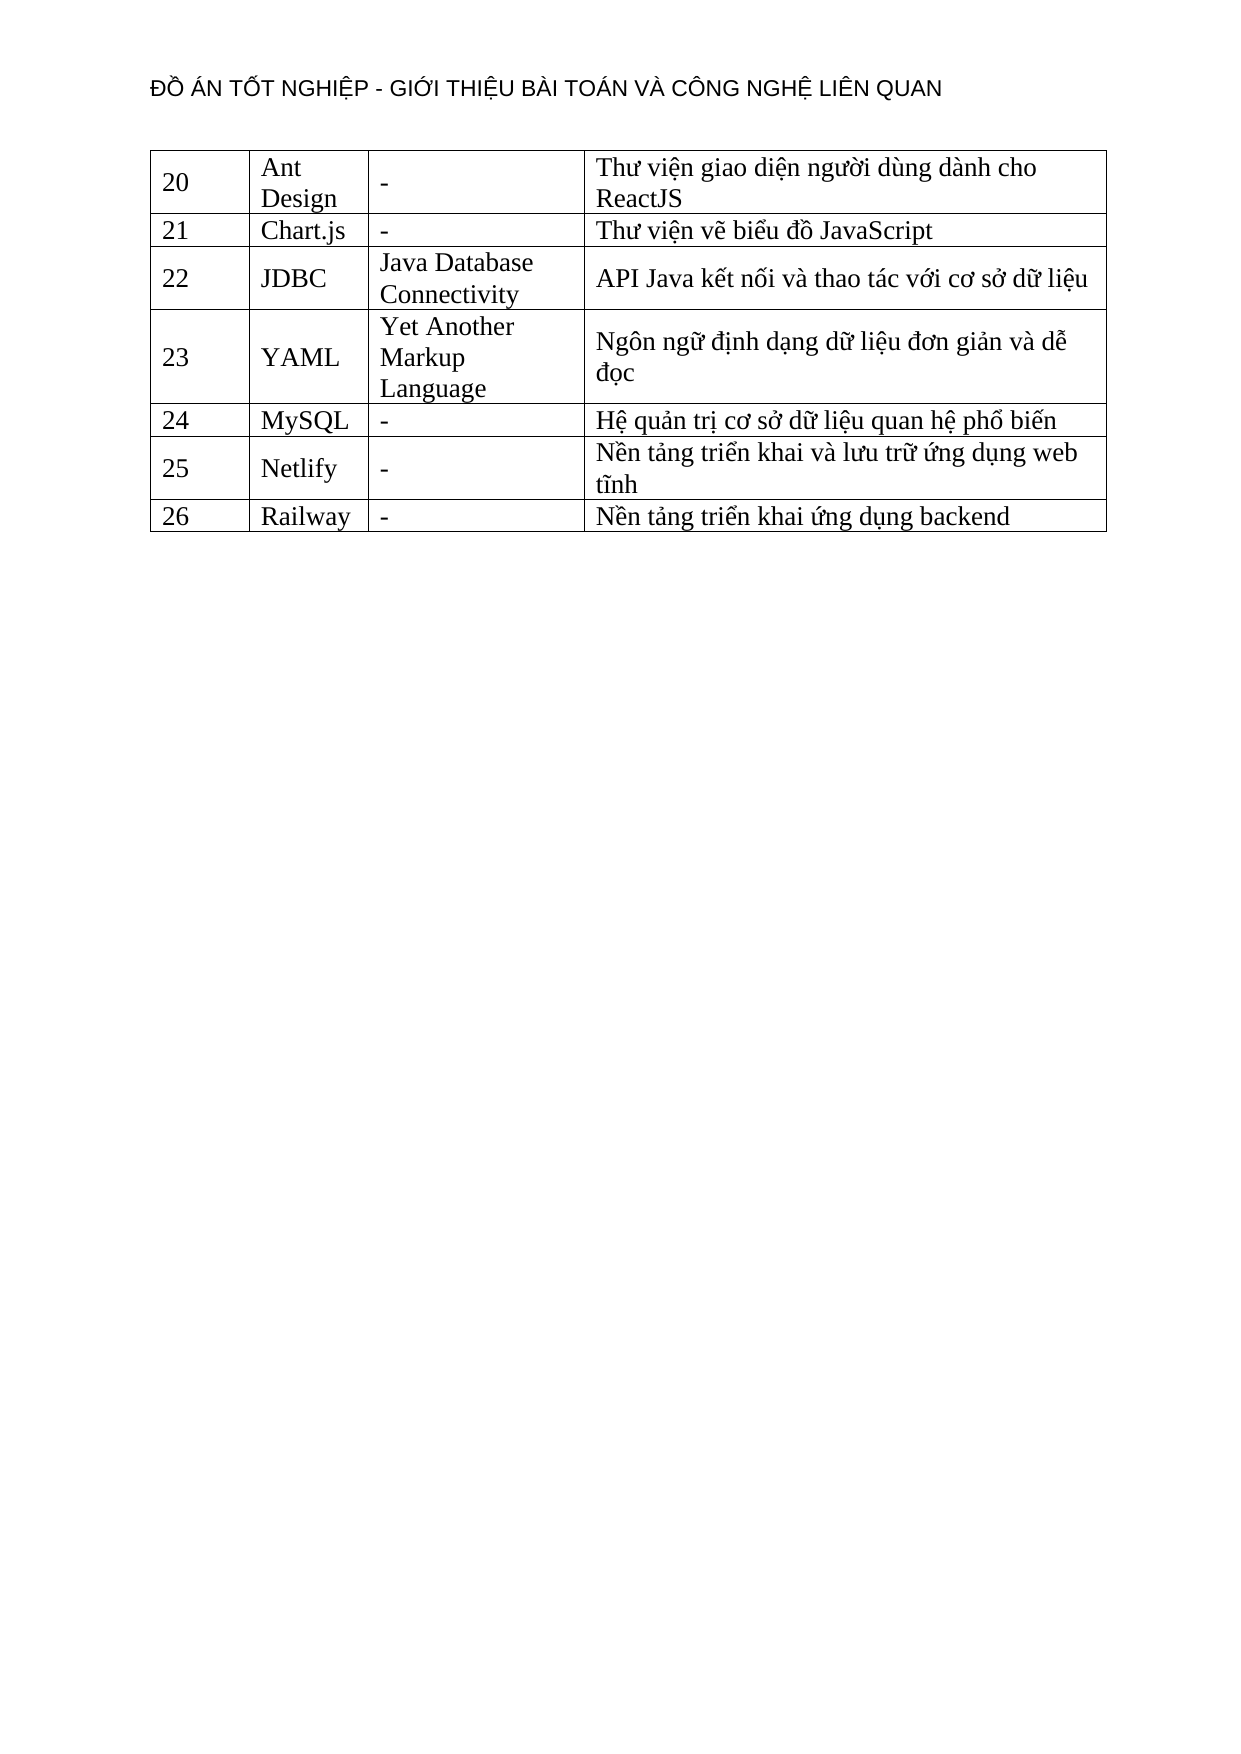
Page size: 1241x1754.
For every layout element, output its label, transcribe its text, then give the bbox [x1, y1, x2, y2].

table_cell MySQL [250, 404, 368, 436]
table_cell Chart.js [250, 214, 368, 246]
table_cell Yet Another Markup Language [369, 310, 584, 403]
table_cell Nền tảng triển khai và lưu trữ ứng dụng web tĩnh [585, 437, 1106, 499]
table_cell Nền tảng triển khai ứng dụng backend [585, 500, 1106, 531]
table_cell - [369, 437, 584, 499]
table_cell Railway [250, 500, 368, 531]
table_cell 25 [151, 437, 249, 499]
table_cell 22 [151, 247, 249, 309]
table_cell Thư viện vẽ biểu đồ JavaScript [585, 214, 1106, 246]
table_cell YAML [250, 310, 368, 403]
table_cell Ngôn ngữ định dạng dữ liệu đơn giản và dễ đọc [585, 310, 1106, 403]
table_cell 23 [151, 310, 249, 403]
table_cell - [369, 404, 584, 436]
table_cell 21 [151, 214, 249, 246]
table_cell Hệ quản trị cơ sở dữ liệu quan hệ phổ biến [585, 404, 1106, 436]
table_cell - [369, 151, 584, 213]
table_cell Ant Design [250, 151, 368, 213]
table_cell - [369, 500, 584, 531]
table_cell Netlify [250, 437, 368, 499]
table_cell 20 [151, 151, 249, 213]
table_cell JDBC [250, 247, 368, 309]
table_cell API Java kết nối và thao tác với cơ sở dữ liệu [585, 247, 1106, 309]
table_cell Java Database Connectivity [369, 247, 584, 309]
table_cell Thư viện giao diện người dùng dành cho ReactJS [585, 151, 1106, 213]
table_cell - [369, 214, 584, 246]
table_cell 24 [151, 404, 249, 436]
table_cell 26 [151, 500, 249, 531]
